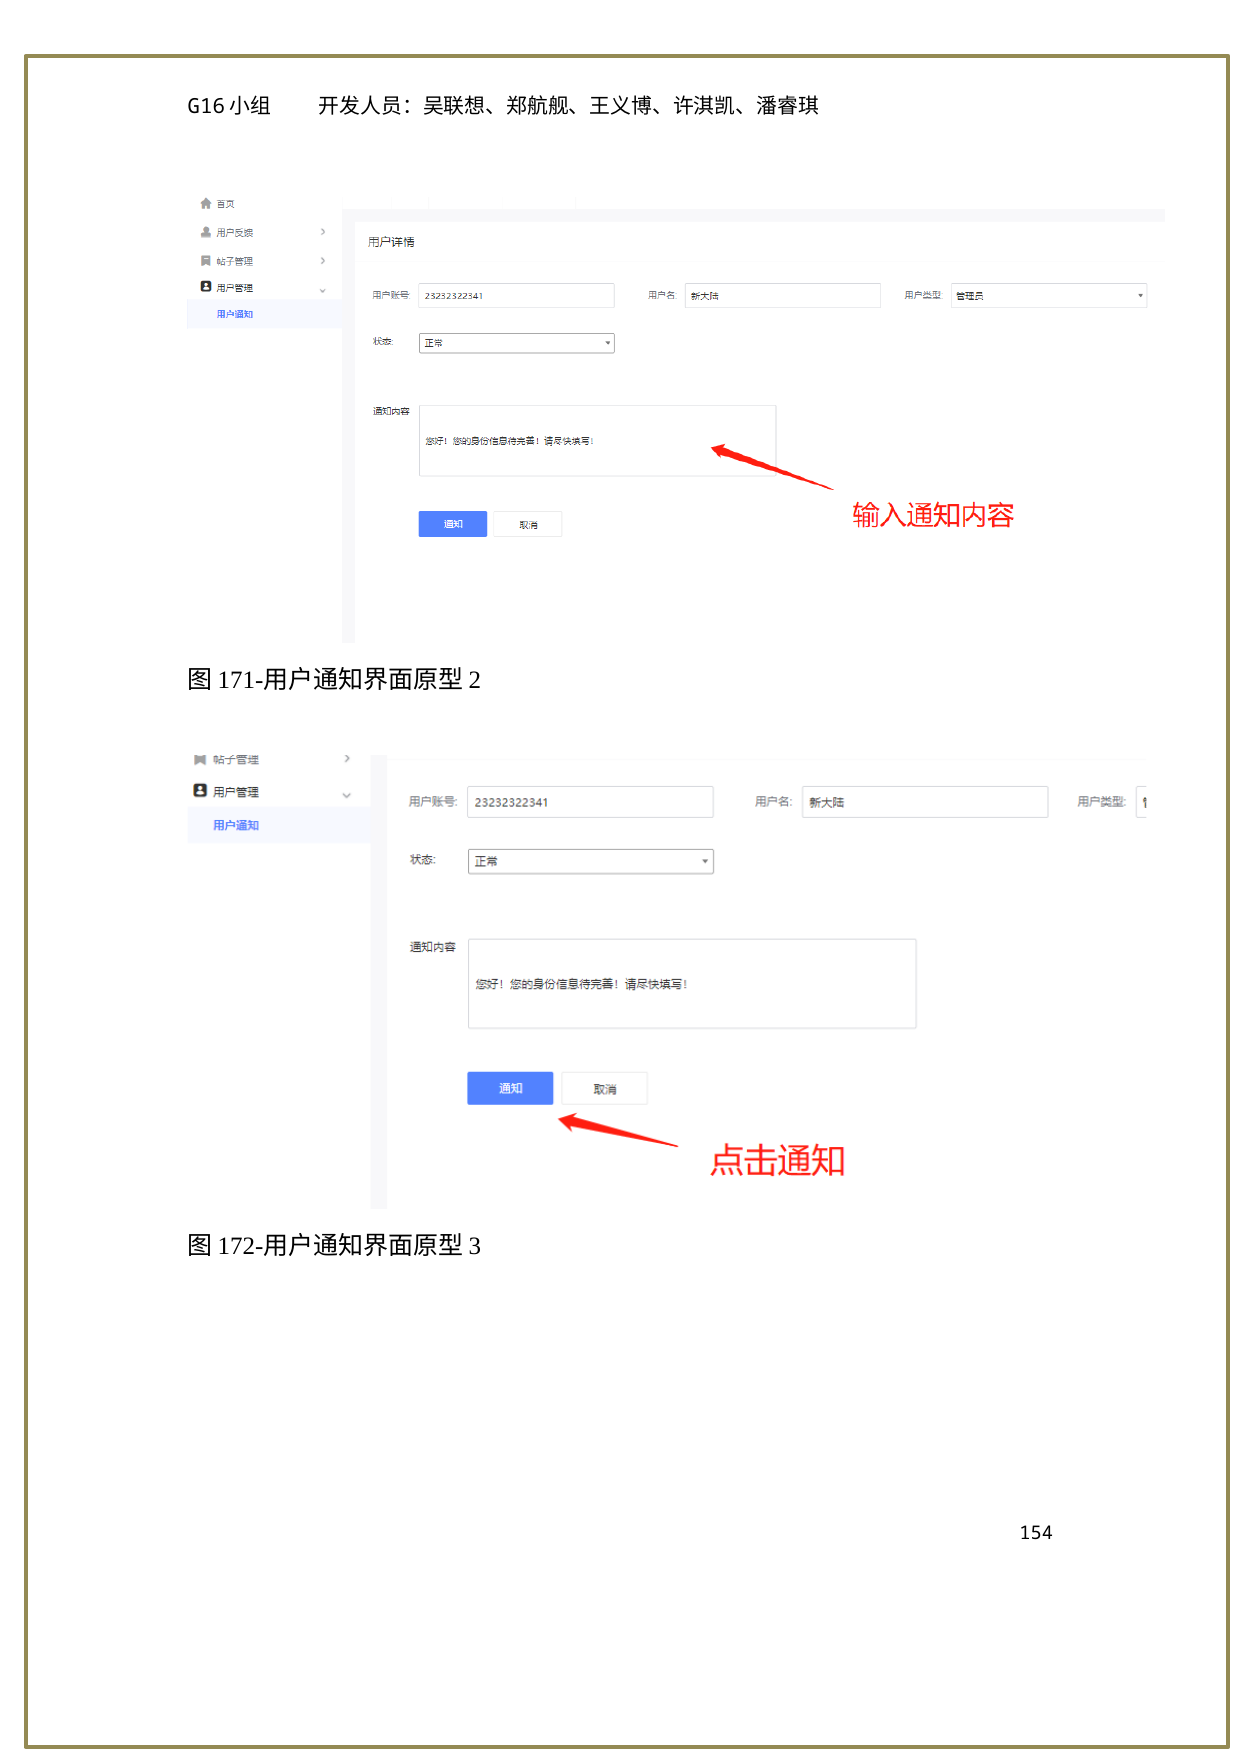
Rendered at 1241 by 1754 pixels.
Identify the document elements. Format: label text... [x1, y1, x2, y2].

picture [187, 755, 1147, 1209]
picture [187, 197, 1165, 643]
text 图172-用户通知界面原型3 [187, 1221, 1053, 1263]
text 图171-用户通知界面原型2 [187, 655, 1053, 696]
